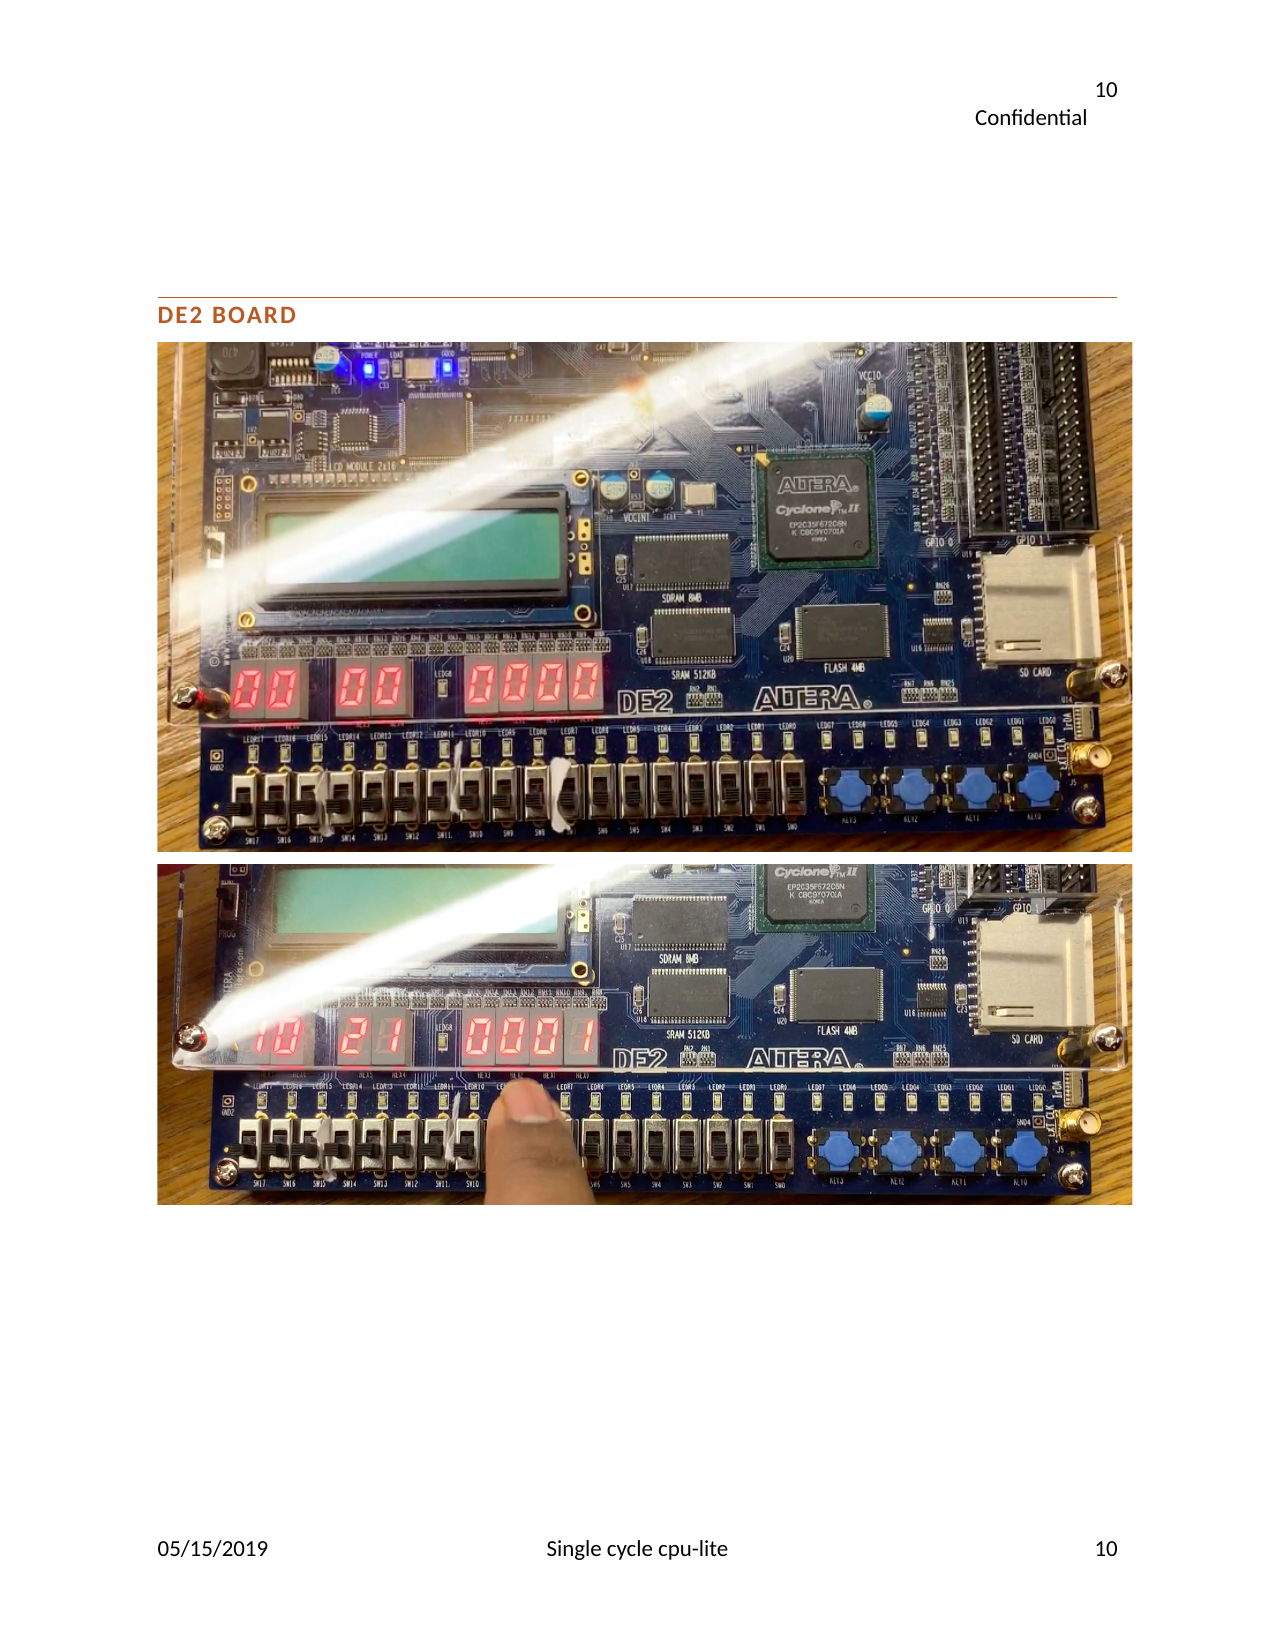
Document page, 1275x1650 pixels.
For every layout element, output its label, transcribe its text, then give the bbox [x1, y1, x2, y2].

picture [157, 864, 1133, 1205]
picture [157, 342, 1133, 852]
subtitle DE2 Board [157, 298, 1117, 330]
